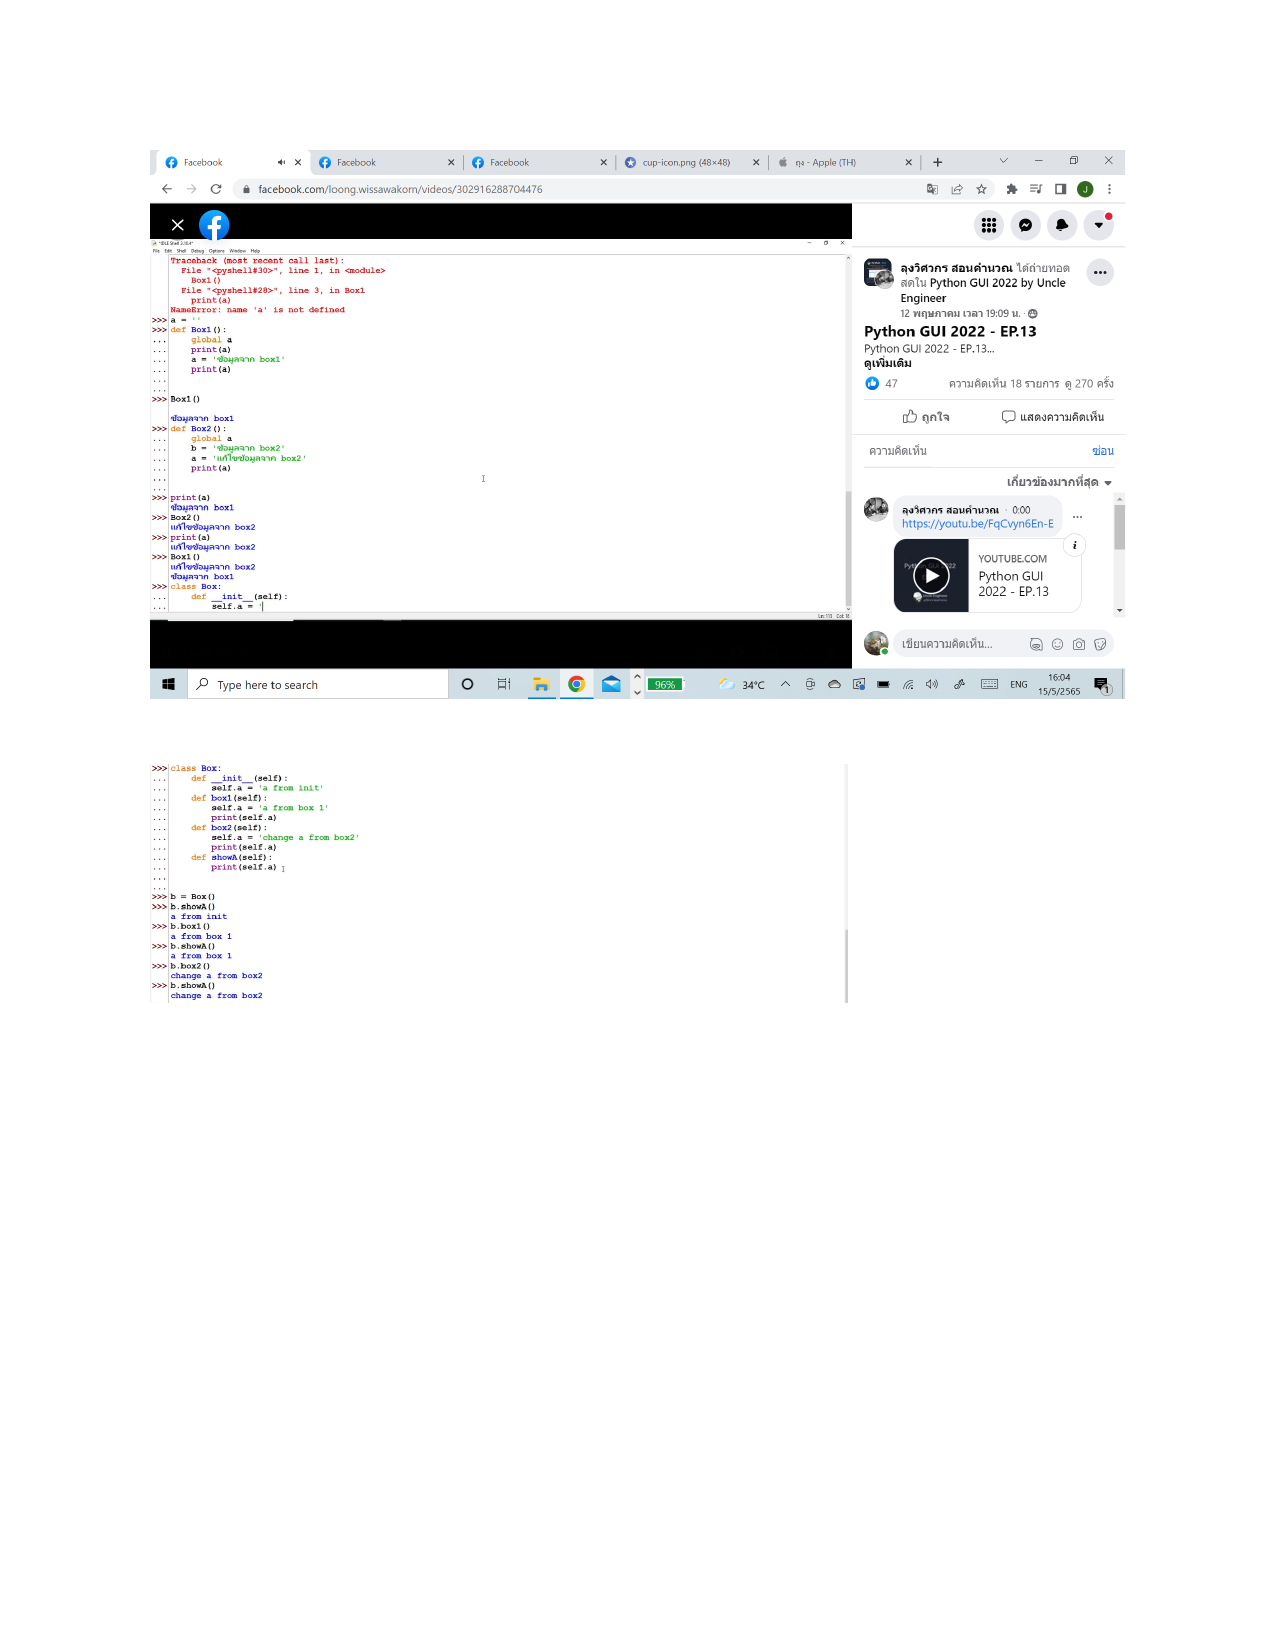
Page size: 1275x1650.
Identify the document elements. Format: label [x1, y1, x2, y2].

picture [150, 150, 1125, 699]
picture [150, 764, 848, 1003]
